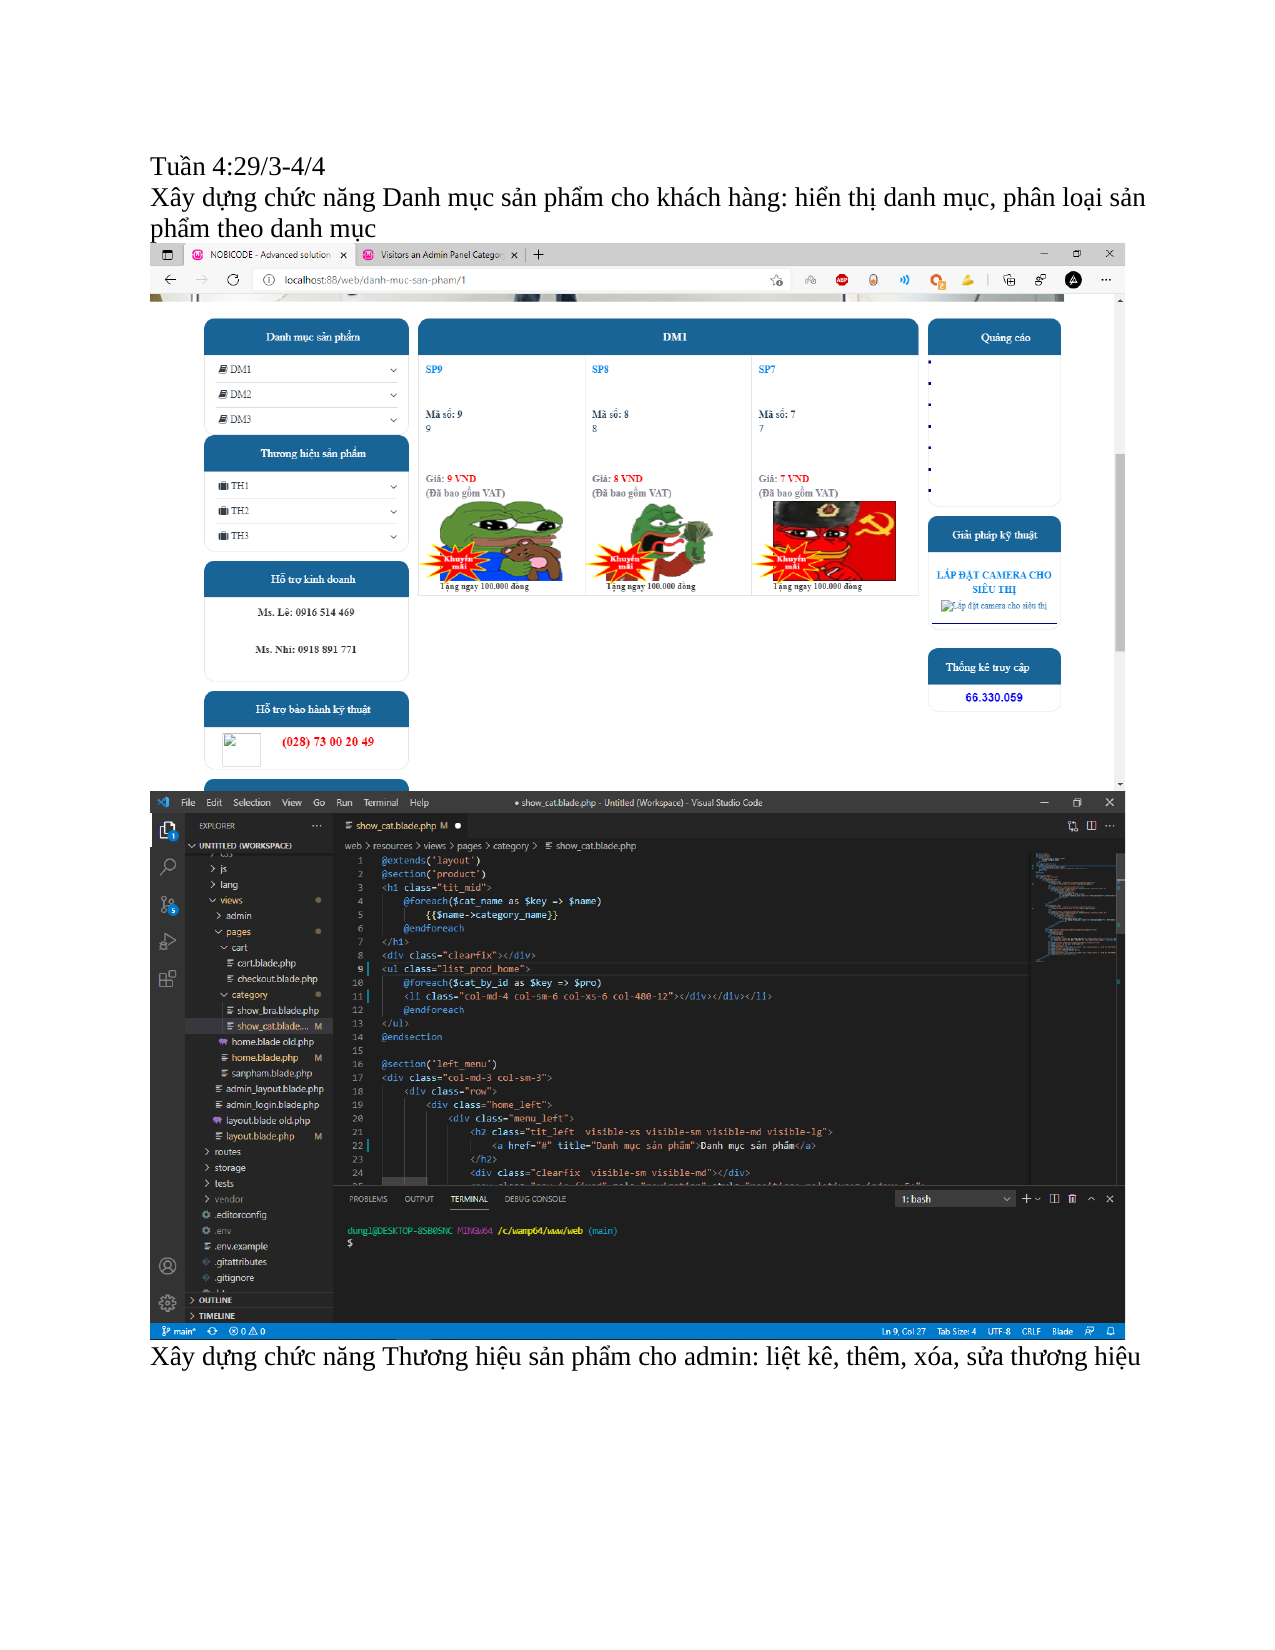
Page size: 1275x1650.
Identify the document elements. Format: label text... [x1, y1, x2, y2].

text Xây dựng chức năng Thương hiệu sản phẩm cho admin: liệt kê, thêm, xóa, sửa thương hiệu [150, 1340, 1200, 1371]
text Xây dựng chức năng Danh mục sản phẩm cho khách hàng: hiển thị danh mục, phân loại sản phẩm theo danh mục [150, 181, 1200, 243]
text Tuần 4:29/3-4/4 [150, 150, 1200, 181]
picture [150, 243, 1125, 1340]
